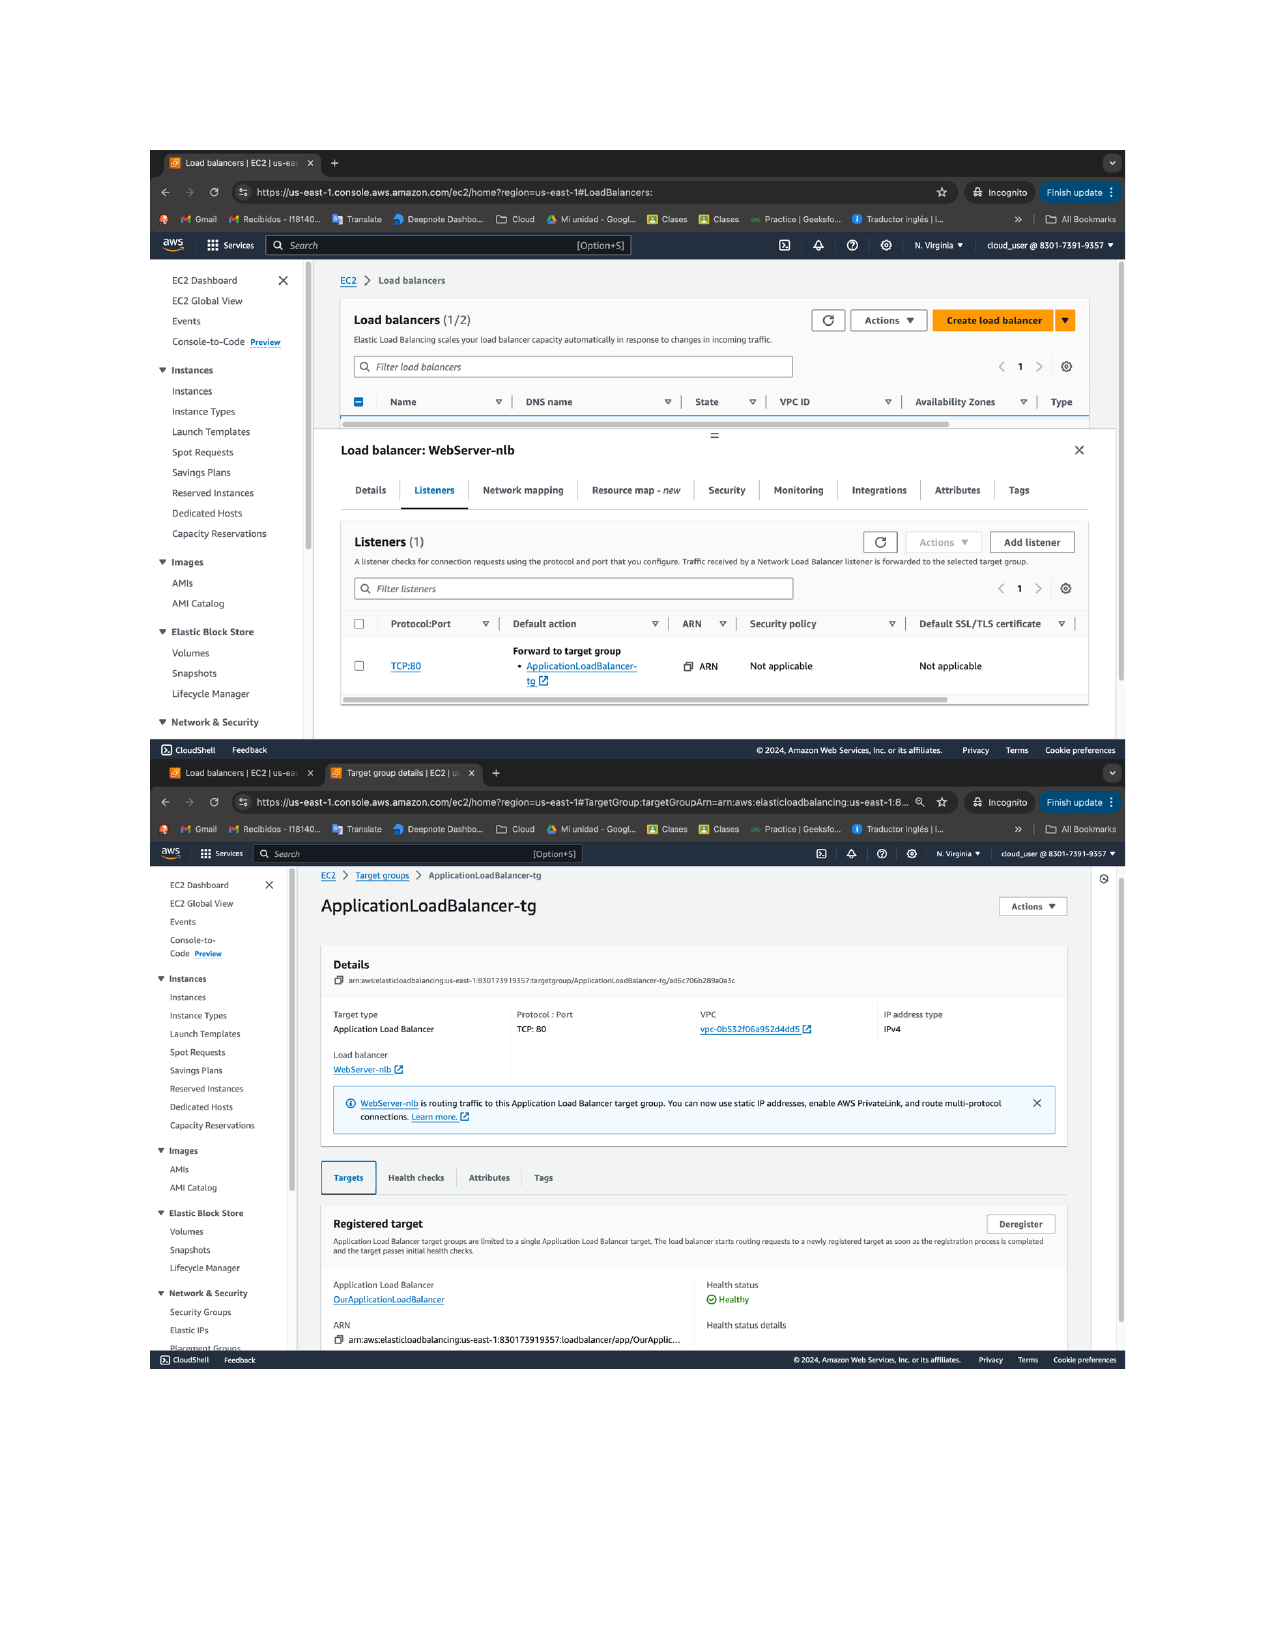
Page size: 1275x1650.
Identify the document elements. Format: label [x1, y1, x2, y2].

picture [150, 150, 1125, 1369]
